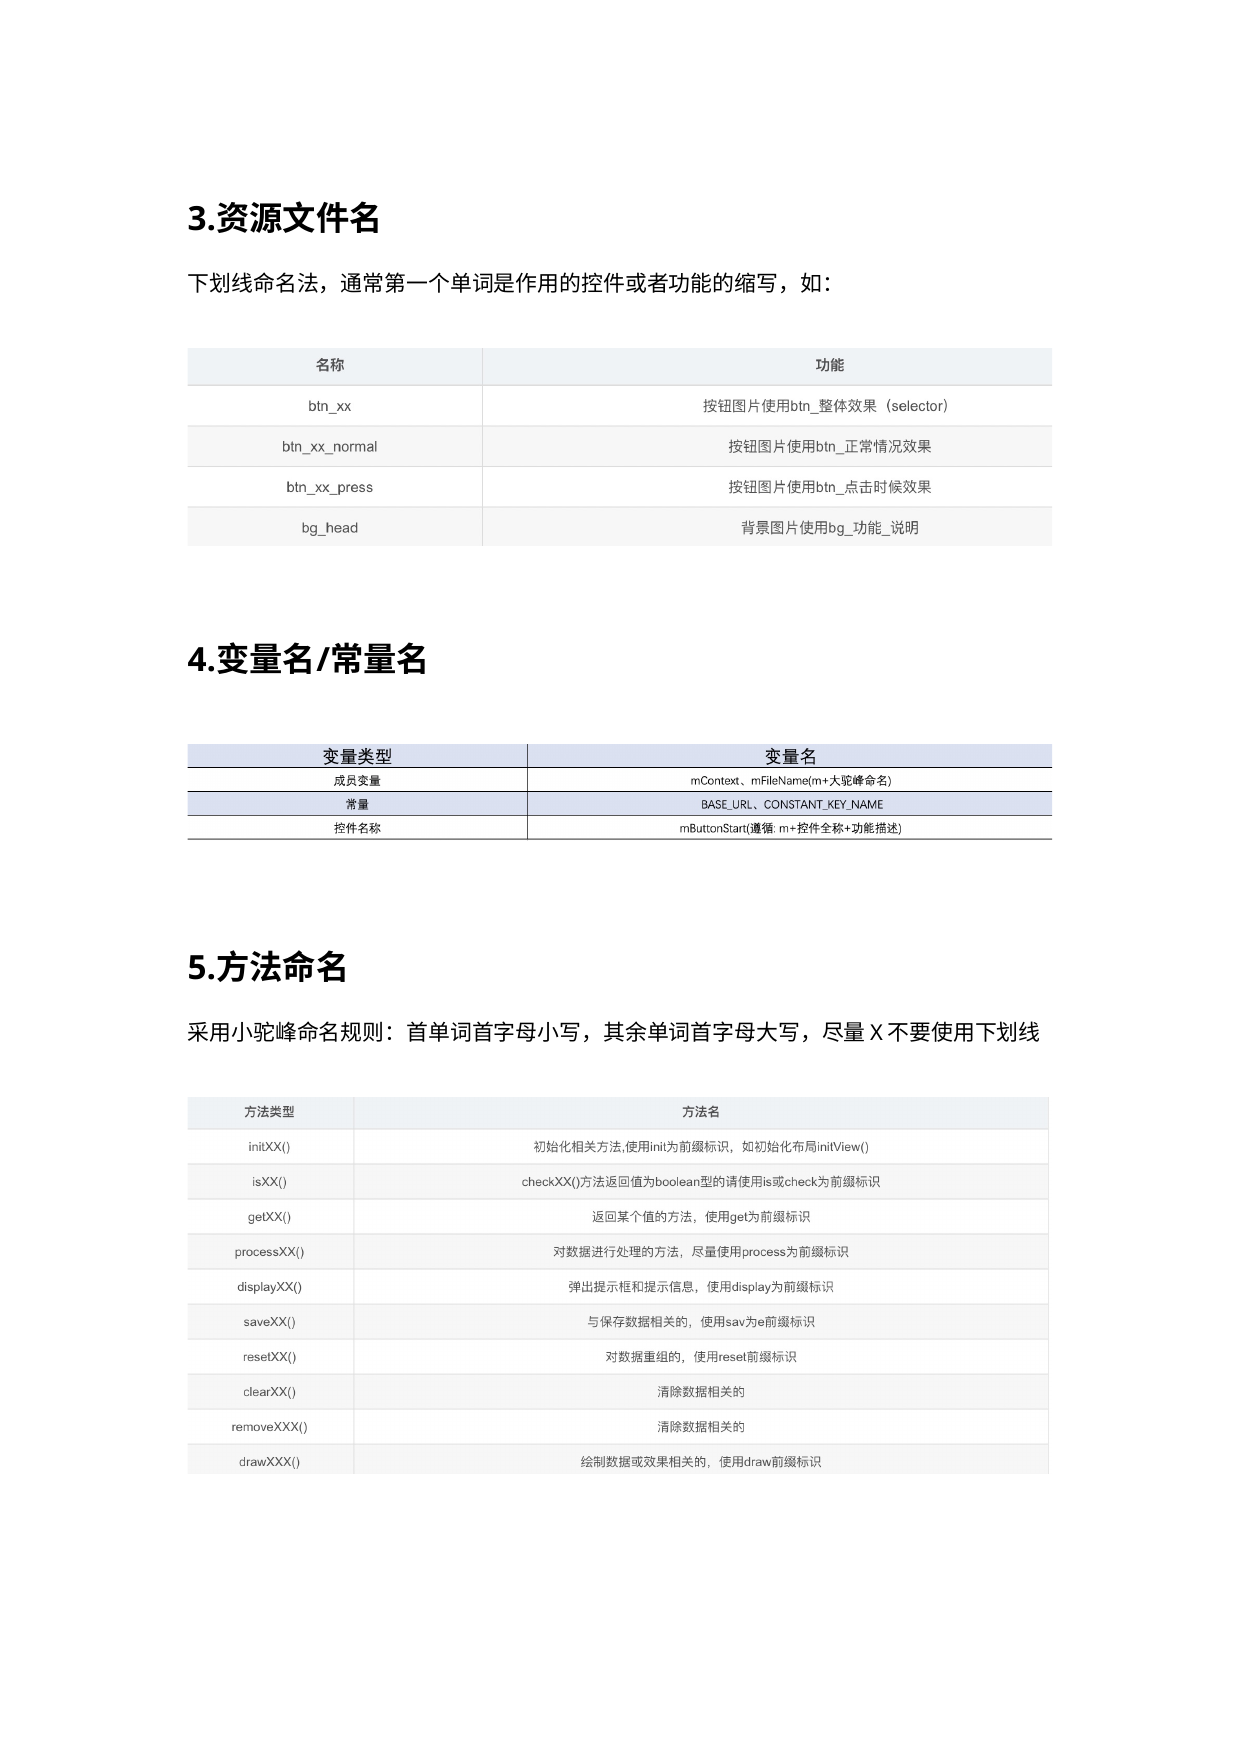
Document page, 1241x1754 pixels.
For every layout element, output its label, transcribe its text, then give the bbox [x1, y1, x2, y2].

picture [187, 1097, 1053, 1474]
text 4.变量名/常量名 [187, 613, 1053, 701]
text 采用小驼峰命名规则：首单词首字母小写，其余单词首字母大写，尽量X不要使用下划线 [187, 1009, 1053, 1053]
picture [187, 348, 1053, 546]
text 下划线命名法，通常第一个单词是作用的控件或者功能的缩写，如： [187, 260, 1053, 304]
picture [187, 744, 1053, 841]
text 5.方法命名 [187, 921, 1053, 1009]
text 3.资源文件名 [187, 172, 1053, 260]
